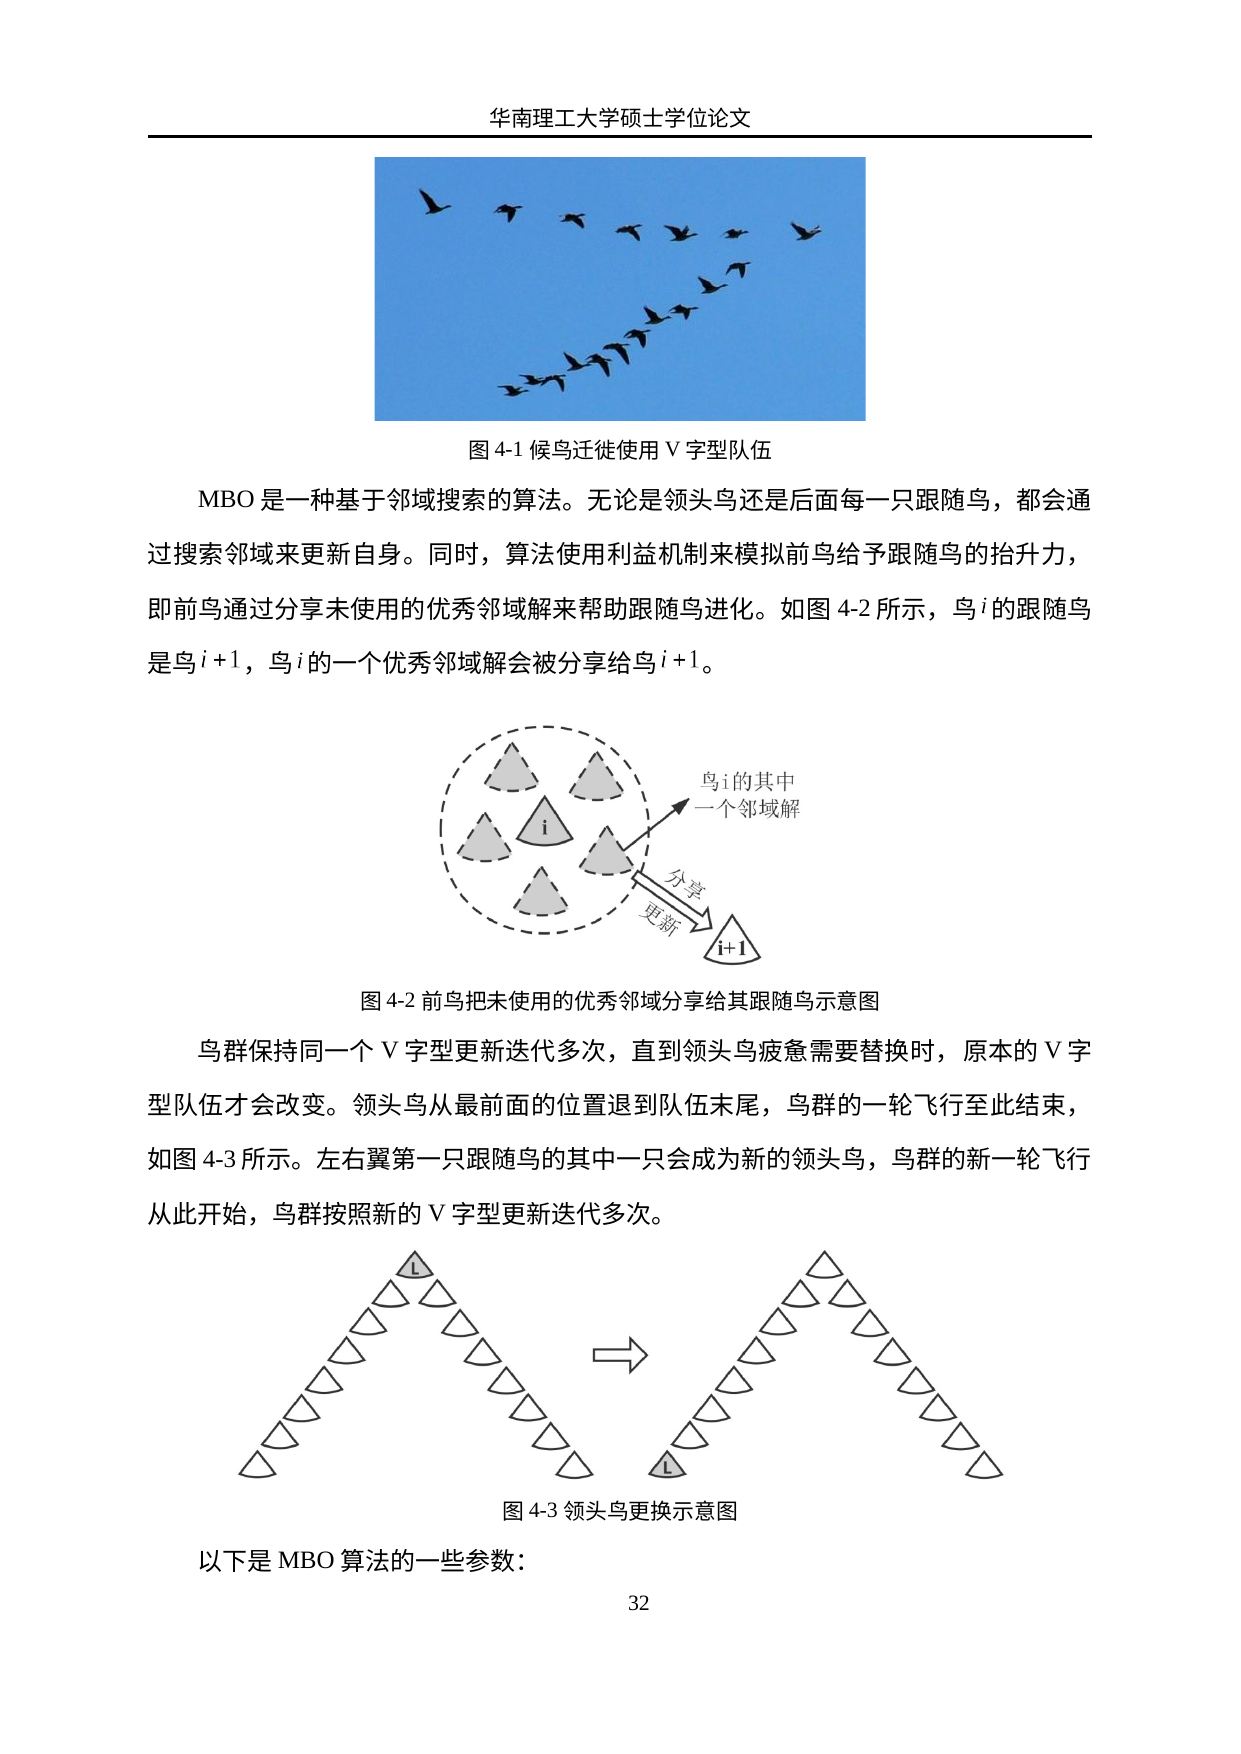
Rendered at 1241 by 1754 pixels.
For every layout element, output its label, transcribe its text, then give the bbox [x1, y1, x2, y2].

text 图4-2 前鸟把未使用的优秀邻域分享给其跟随鸟示意图 [148, 984, 1092, 1015]
picture [437, 698, 803, 971]
picture [236, 1248, 1005, 1482]
text 以下是MBO算法的一些参数： [148, 1541, 1092, 1578]
text 图4-1 候鸟迁徙使用V字型队伍 [148, 433, 1092, 464]
text MBO是一种基于邻域搜索的算法。无论是领头鸟还是后面每一只跟随鸟，都会通过搜索邻域来更新自身。同时，算法使用利益机制来模拟前鸟给予跟随鸟的抬升力，即前鸟通过分享未使用的优秀邻域解来帮助跟随鸟进化。如图4-2所示，鸟的跟随鸟是鸟，鸟的一个优秀邻域解会被分享给鸟。 [148, 480, 1092, 680]
text 鸟群保持同一个V字型更新迭代多次，直到领头鸟疲惫需要替换时，原本的V字型队伍才会改变。领头鸟从最前面的位置退到队伍末尾，鸟群的一轮飞行至此结束，如图4-3所示。左右翼第一只跟随鸟的其中一只会成为新的领头鸟，鸟群的新一轮飞行从此开始，鸟群按照新的V字型更新迭代多次。 [148, 1031, 1092, 1231]
picture [374, 157, 866, 421]
text 图4-3 领头鸟更换示意图 [148, 1494, 1092, 1526]
